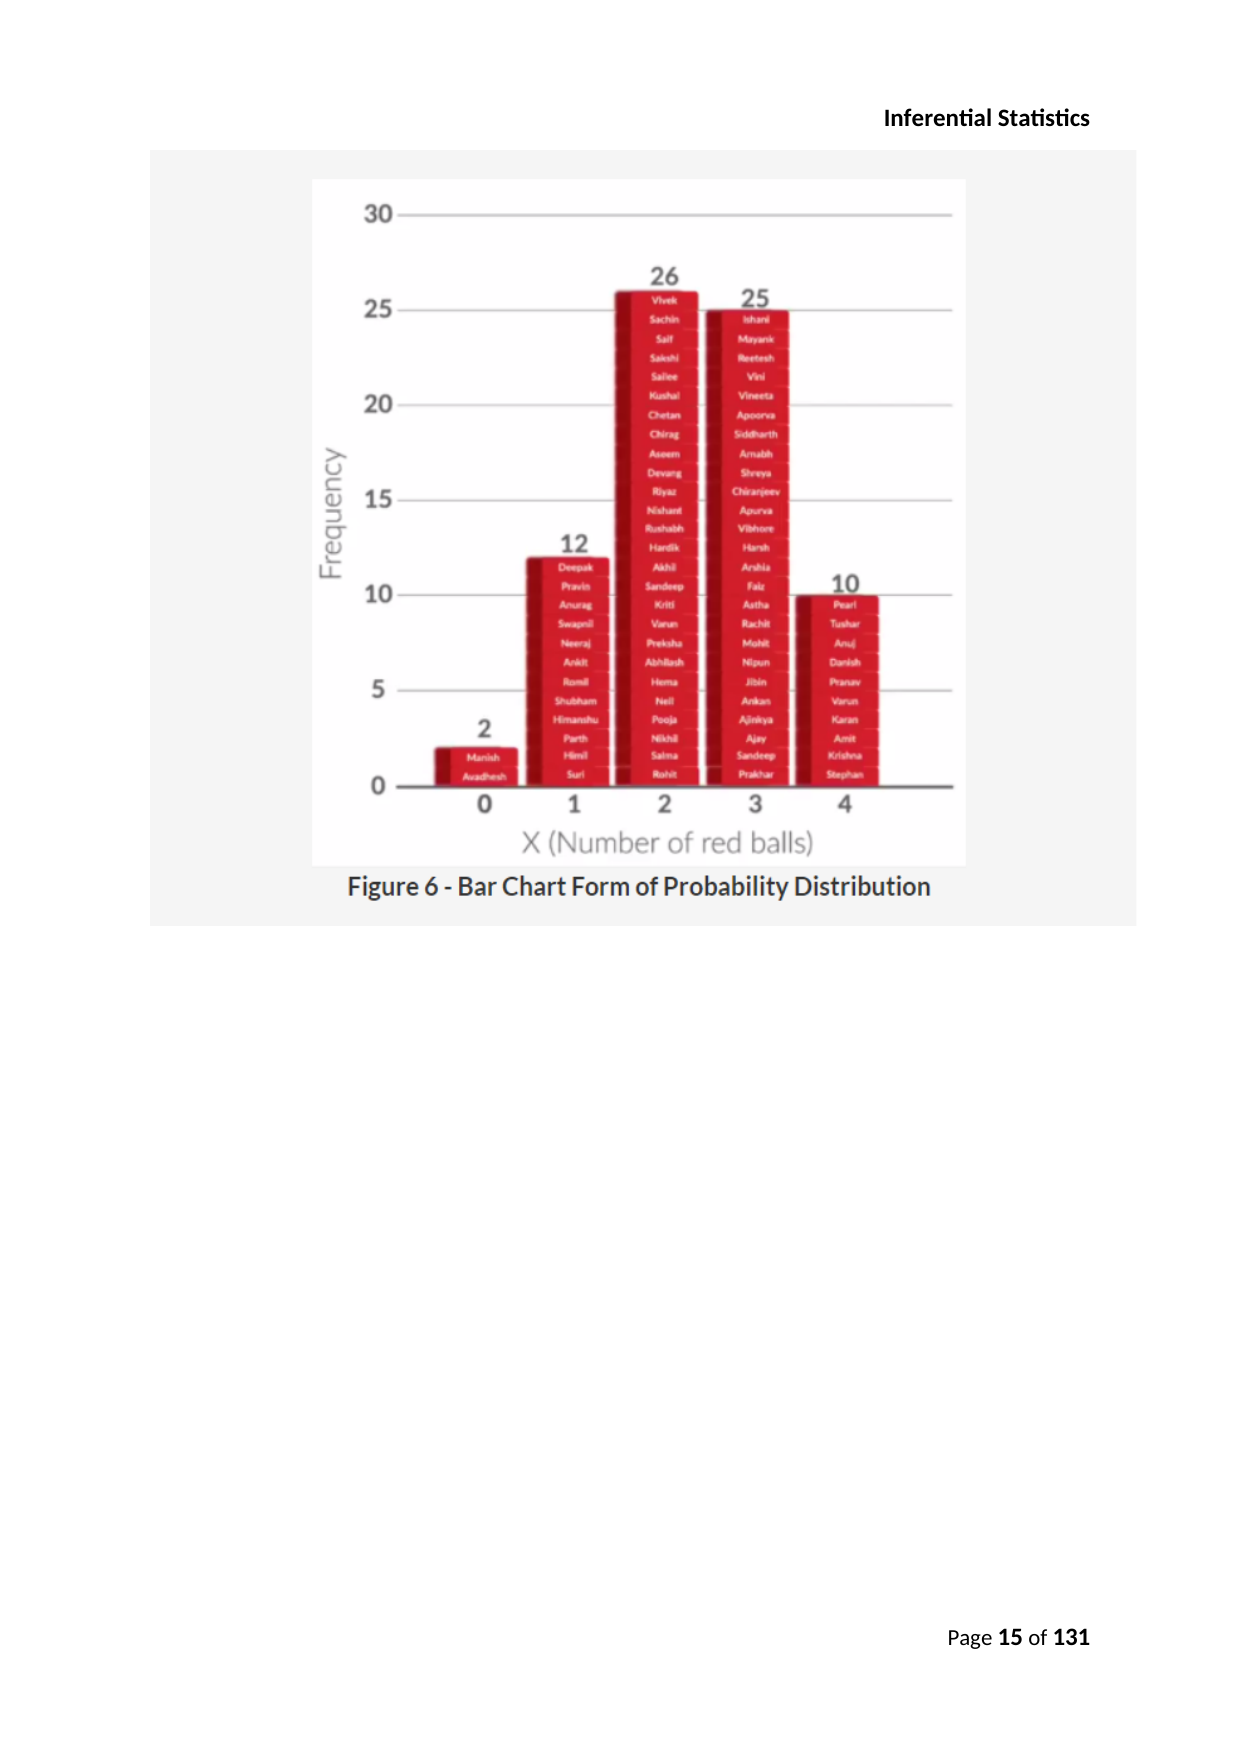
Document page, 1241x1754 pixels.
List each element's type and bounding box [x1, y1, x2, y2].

picture [150, 150, 1137, 926]
